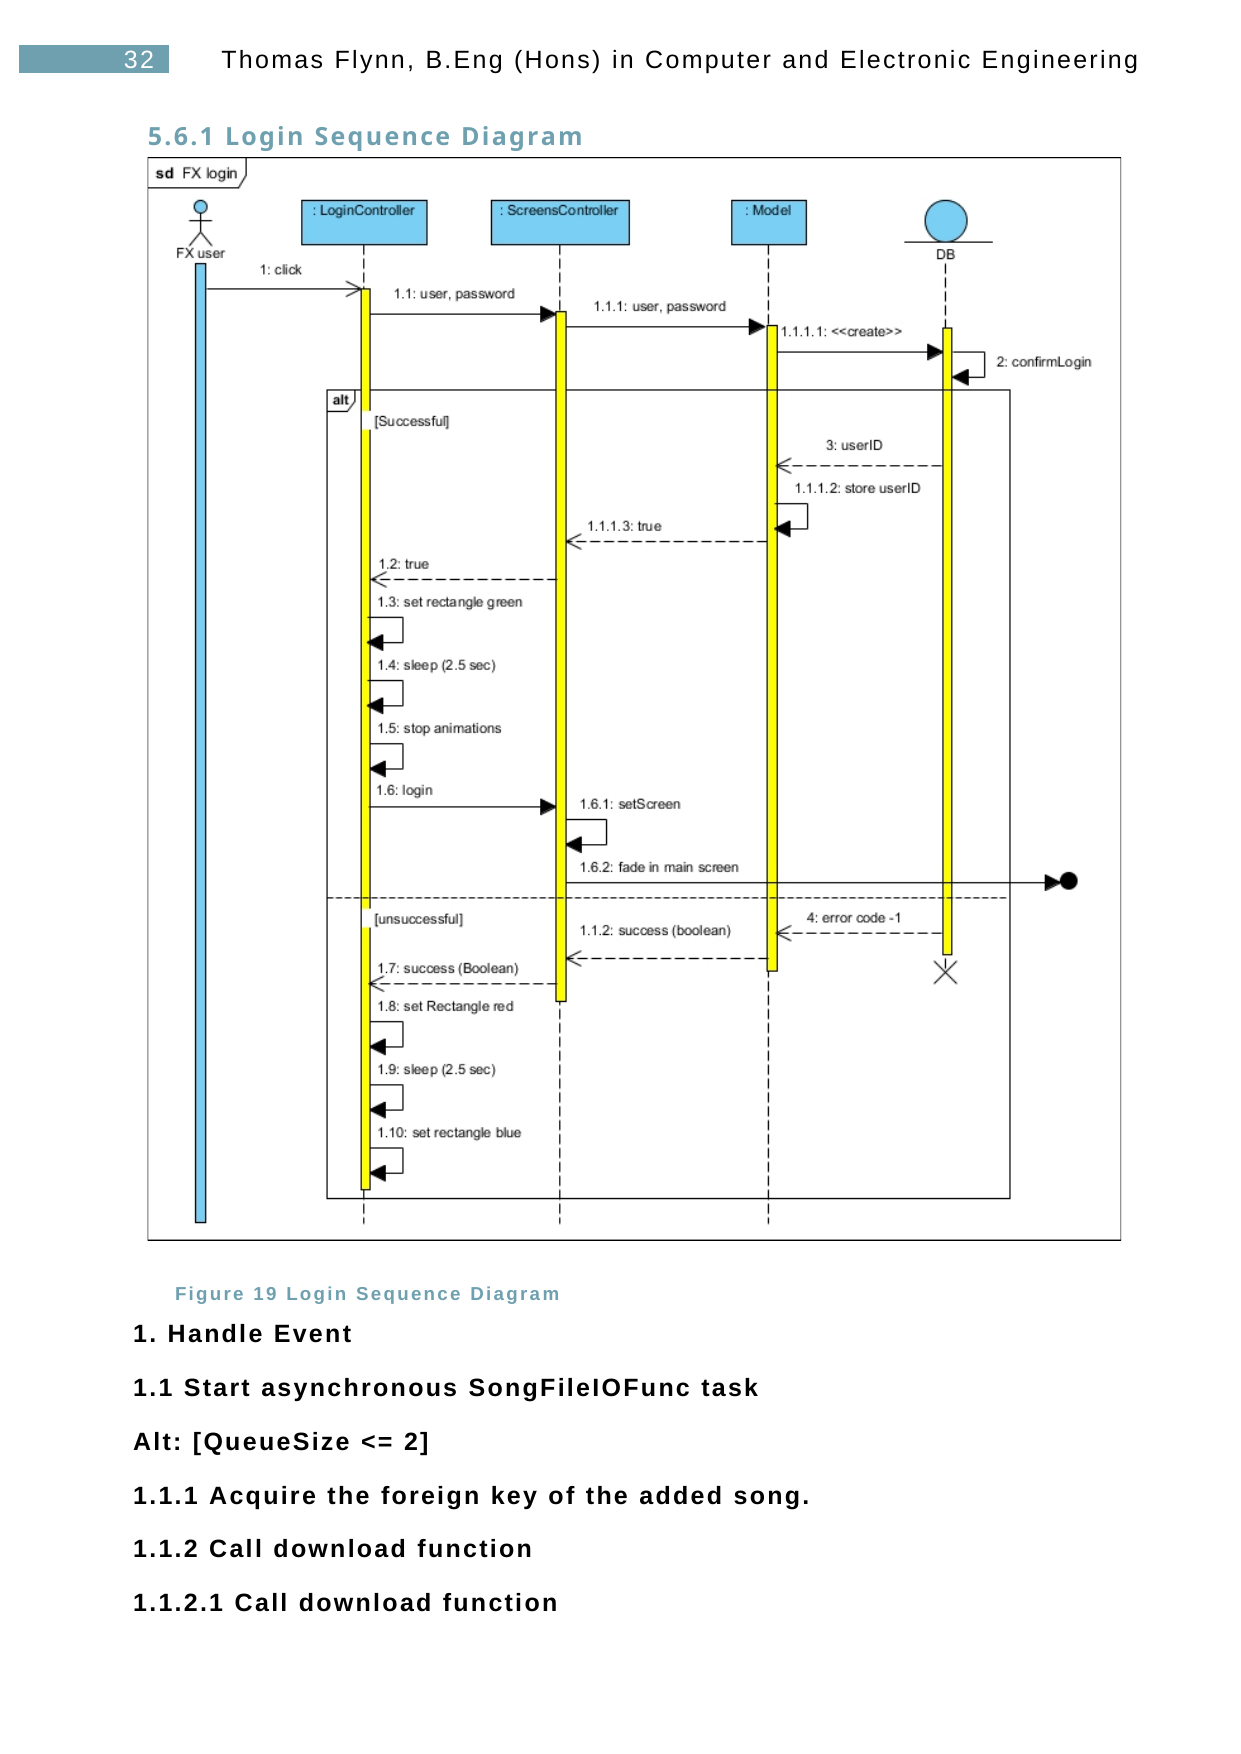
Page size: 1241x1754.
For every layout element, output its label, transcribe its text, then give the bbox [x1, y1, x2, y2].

picture [147, 157, 1122, 1241]
text 1.1 Start asynchronous SongFileIOFunc task [133, 1373, 1122, 1402]
subtitle 5.6.1 Login Sequence Diagram [148, 118, 1122, 152]
text 1. Handle Event [133, 1319, 1122, 1348]
text 1.1.2.1 Call download function [133, 1588, 1122, 1617]
text 1.1.2 Call download function [133, 1534, 1122, 1563]
text Alt: [QueueSize <= 2] [133, 1427, 1122, 1456]
text 1.1.1 Acquire the foreign key of the added song. [133, 1481, 1122, 1509]
